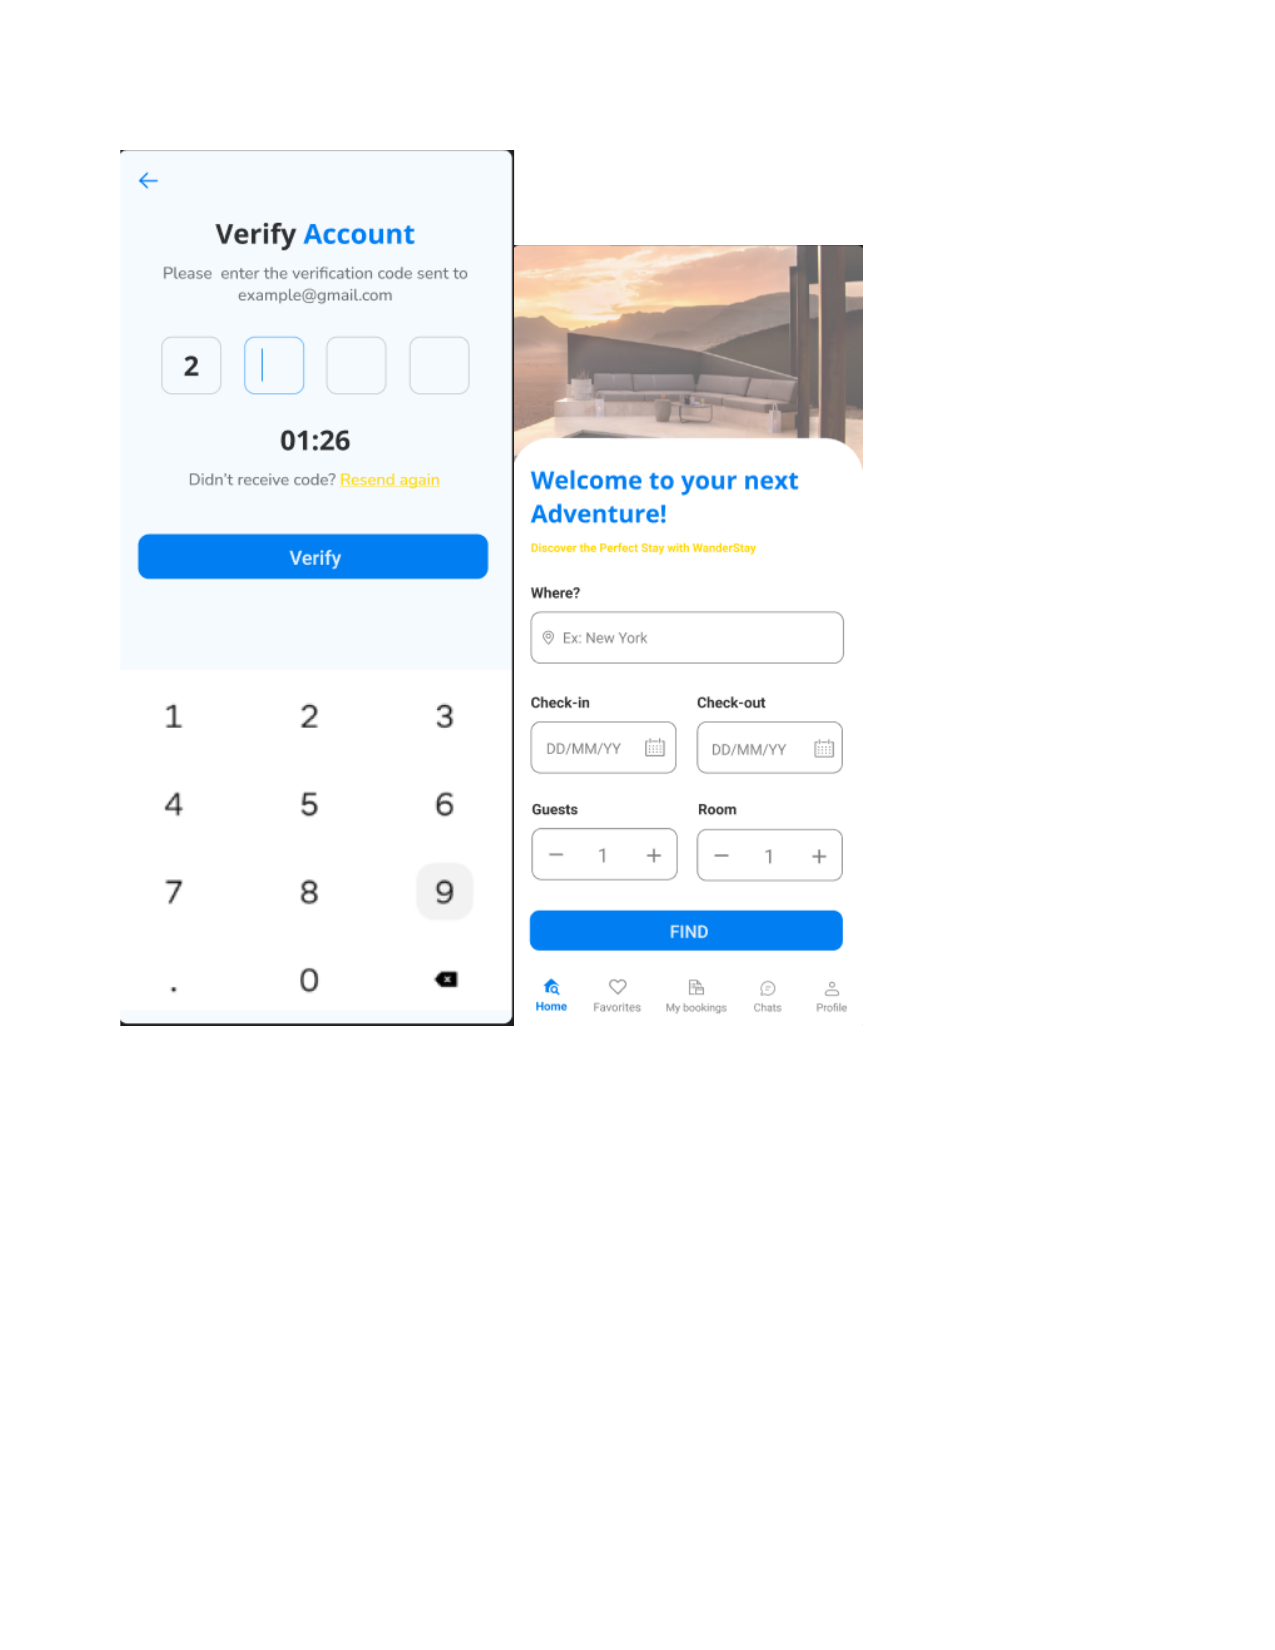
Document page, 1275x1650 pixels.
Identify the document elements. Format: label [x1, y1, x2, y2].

picture [120, 150, 863, 1026]
